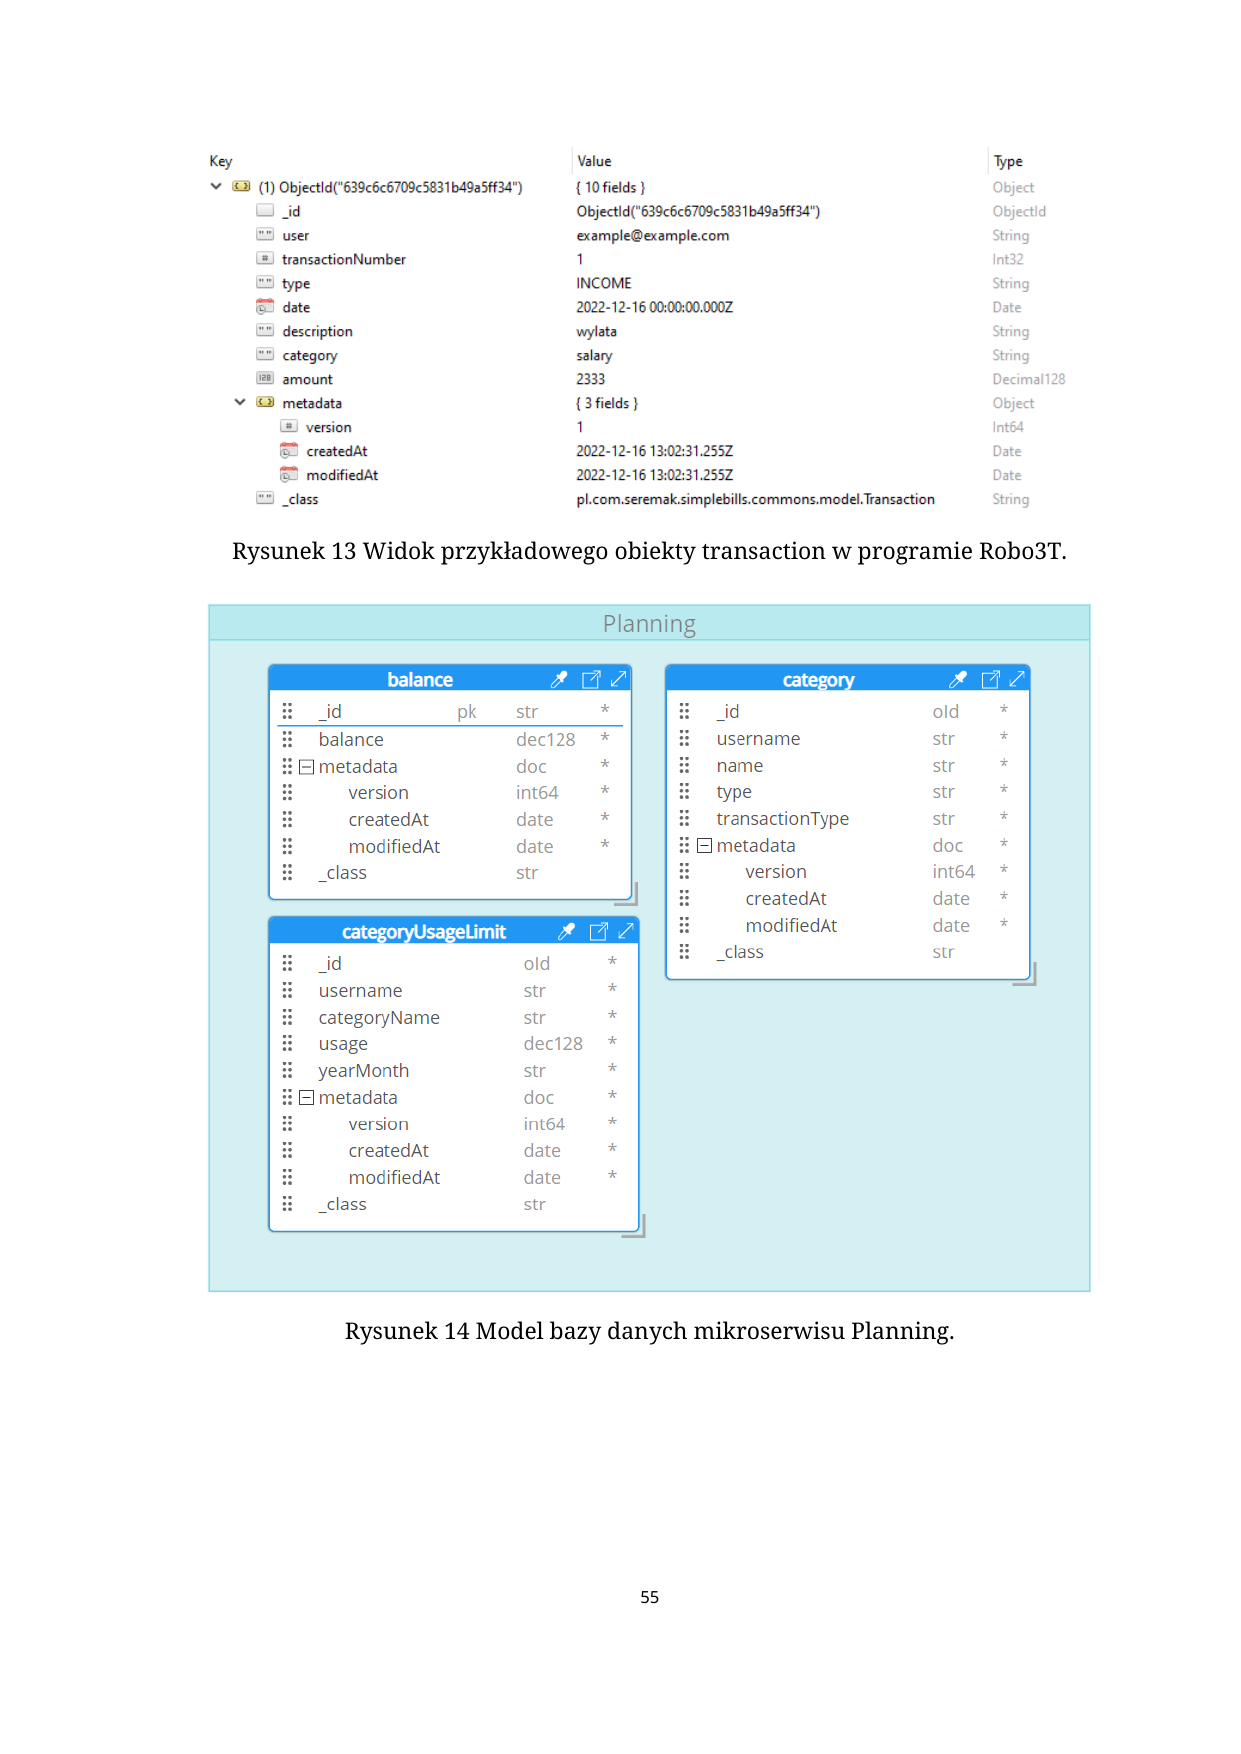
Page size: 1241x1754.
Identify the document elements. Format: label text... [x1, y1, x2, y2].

picture [206, 147, 1093, 515]
text Rysunek 13 Widok przykładowego obiekty transaction w programie Robo3T. [207, 527, 1092, 566]
picture [206, 603, 1093, 1294]
text Rysunek 14 Model bazy danych mikroserwisu Planning. [207, 1306, 1092, 1346]
